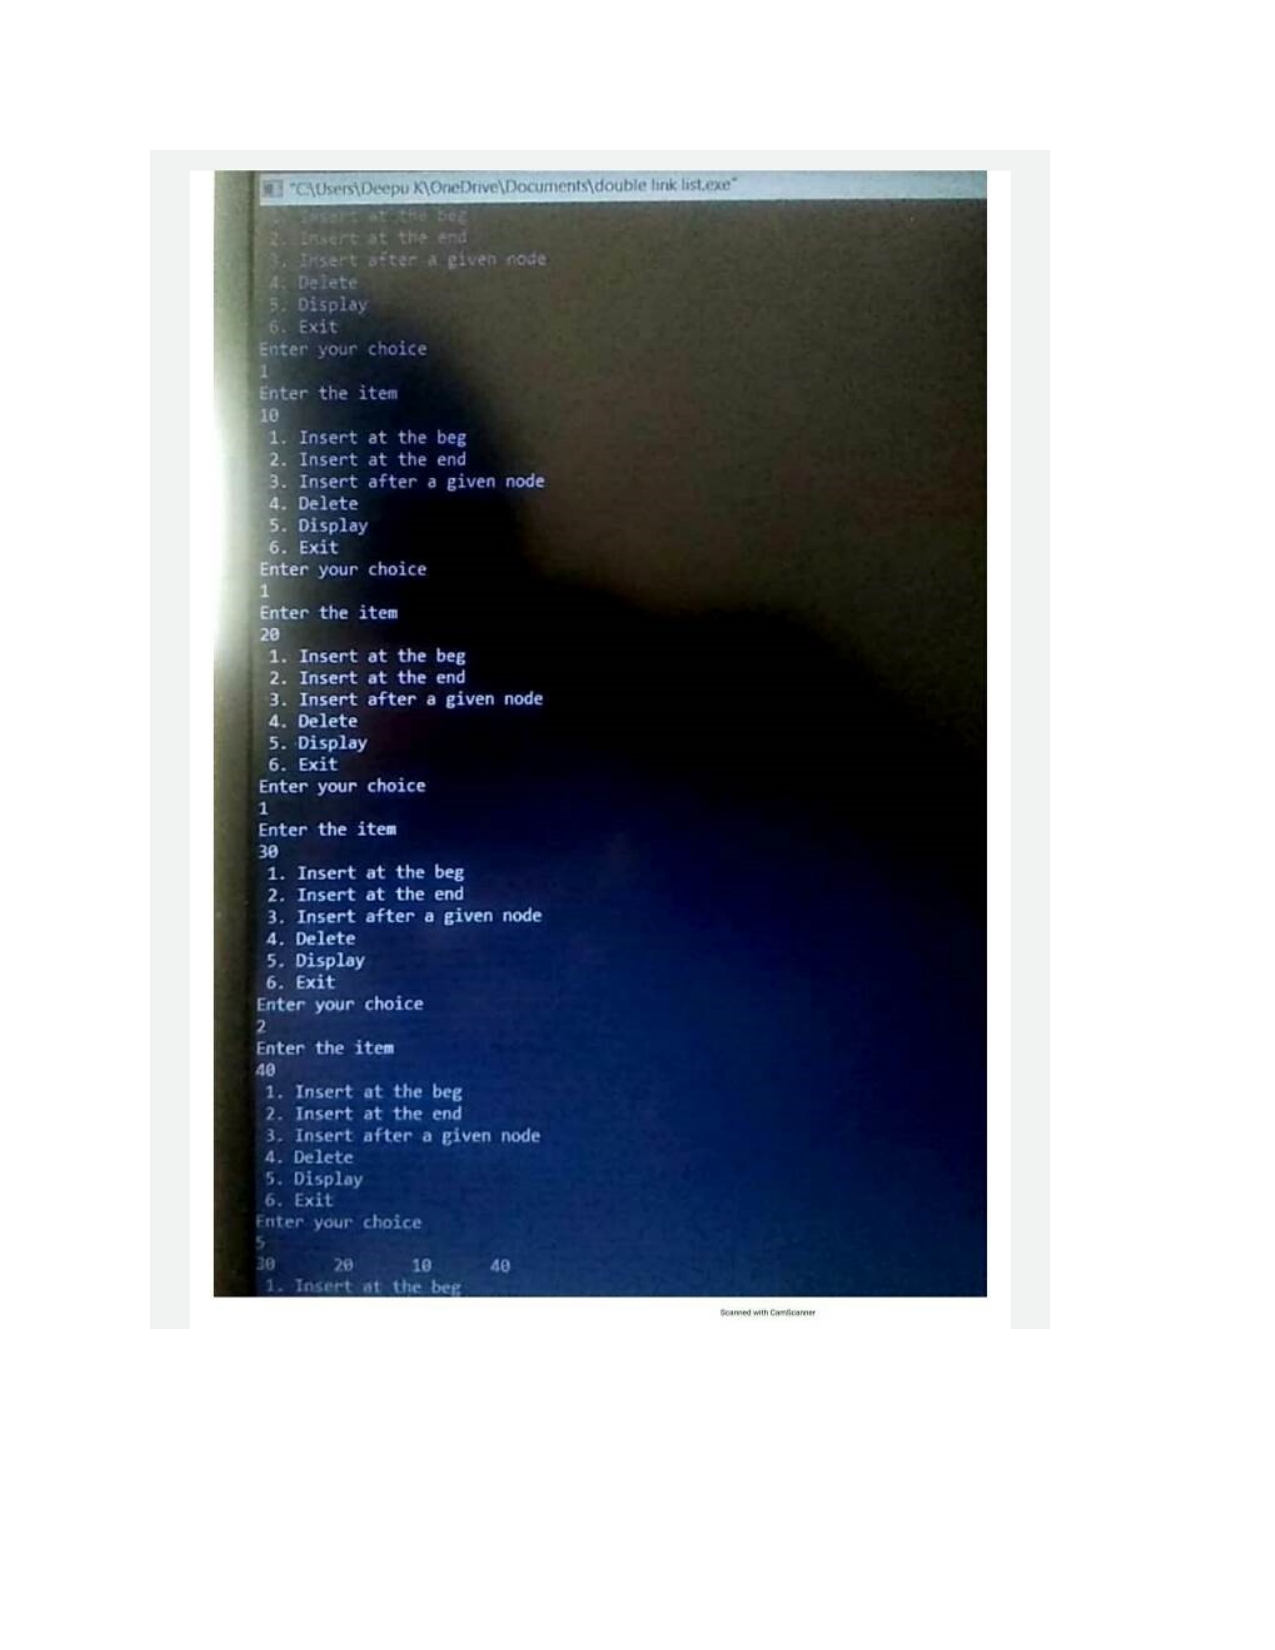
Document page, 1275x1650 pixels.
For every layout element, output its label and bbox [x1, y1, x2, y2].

picture [150, 150, 1050, 1329]
